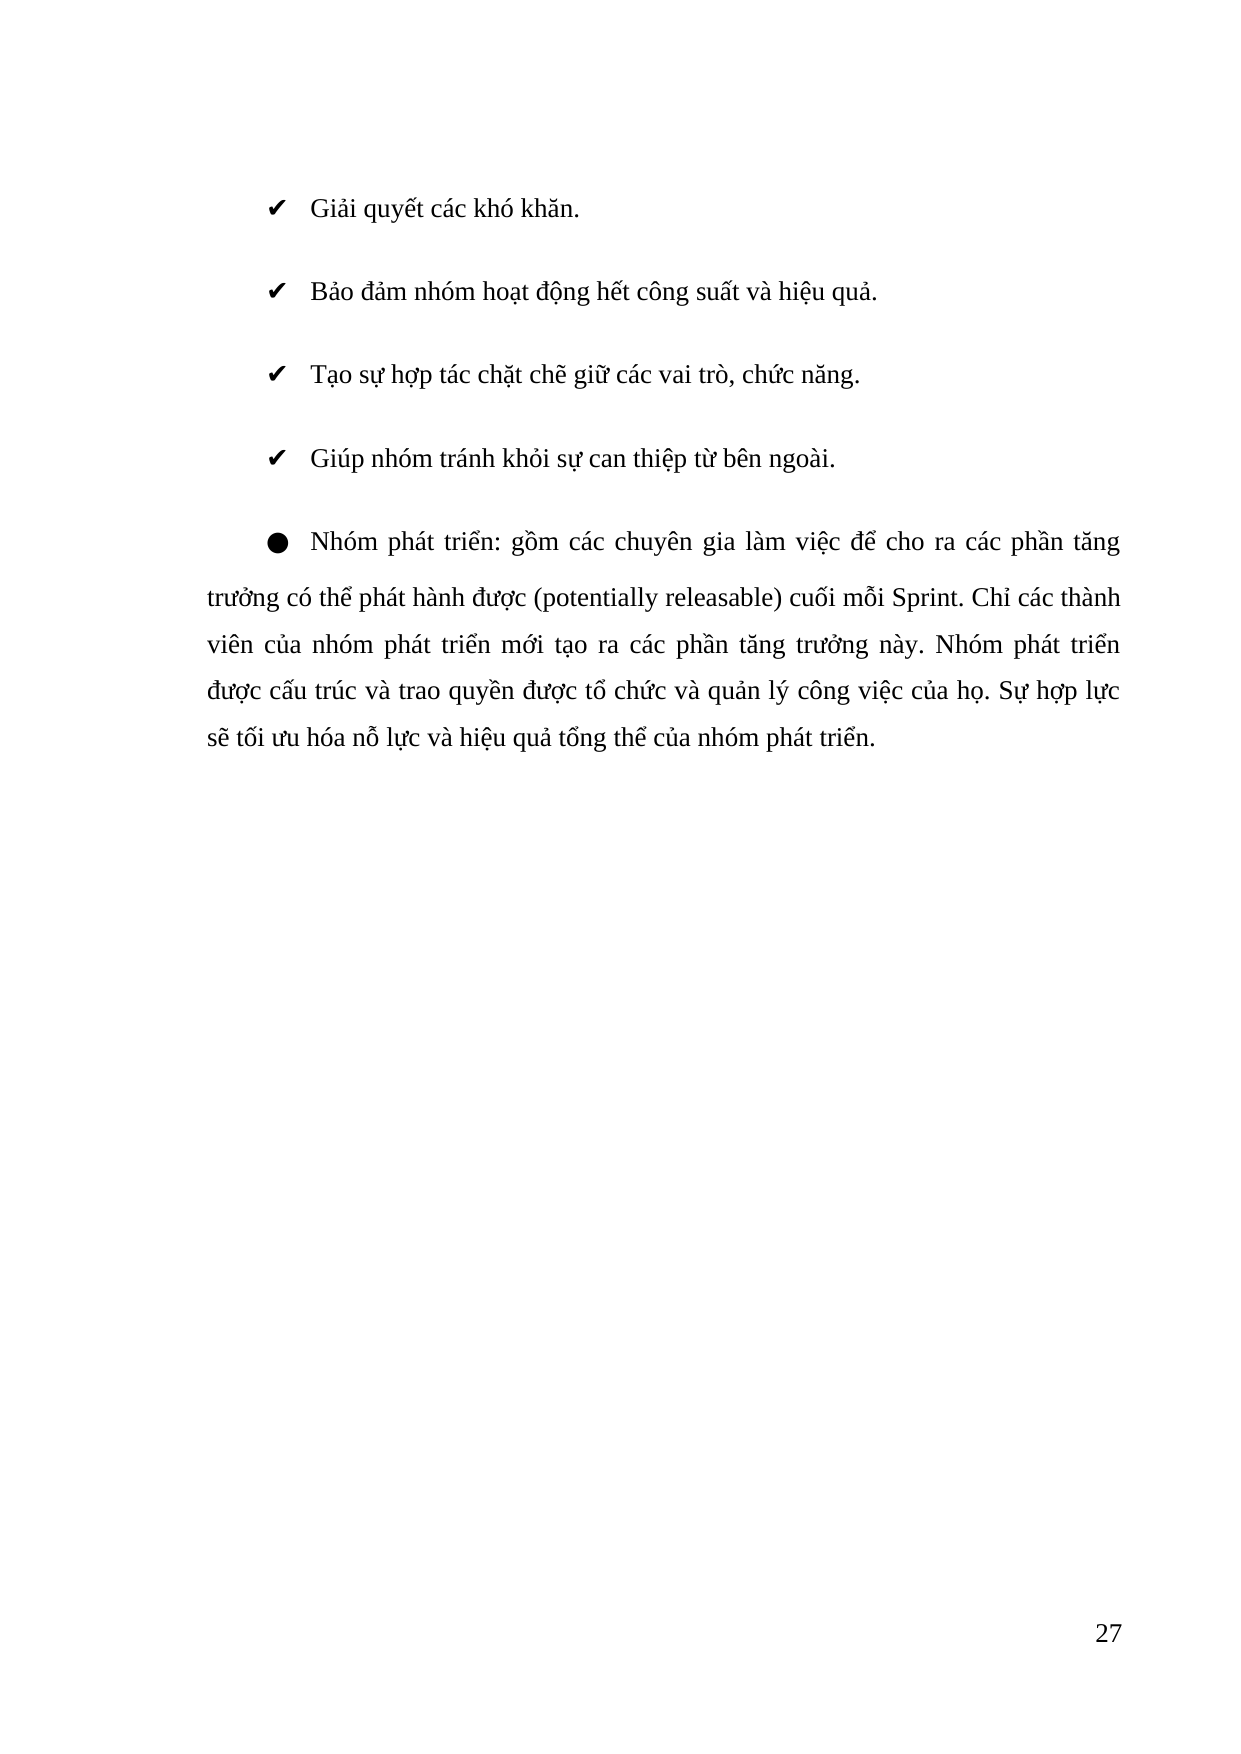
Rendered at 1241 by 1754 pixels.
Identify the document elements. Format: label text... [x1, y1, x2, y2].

list Bảo đảm nhóm hoạt động hết công suất và hiệu quả. [207, 260, 1122, 316]
list Tạo sự hợp tác chặt chẽ giữ các vai trò, chức năng. [207, 344, 1122, 399]
list Giúp nhóm tránh khỏi sự can thiệp từ bên ngoài. [207, 427, 1122, 482]
list Giải quyết các khó khăn. [207, 177, 1122, 233]
list Nhóm phát triển: gồm các chuyên gia làm việc để cho ra các phần tăng trưởng có thể phát hành được (potentially releasable) cuối mỗi Sprint. Chỉ các thành viên của nhóm phát triển mới tạo ra các phần tăng trưởng này. Nhóm phát triển được cấu trúc và trao quyền được tổ chức và quản lý công việc của họ. Sự hợp lực sẽ tối ưu hóa nỗ lực và hiệu quả tổng thể của nhóm phát triển. [207, 510, 1122, 752]
